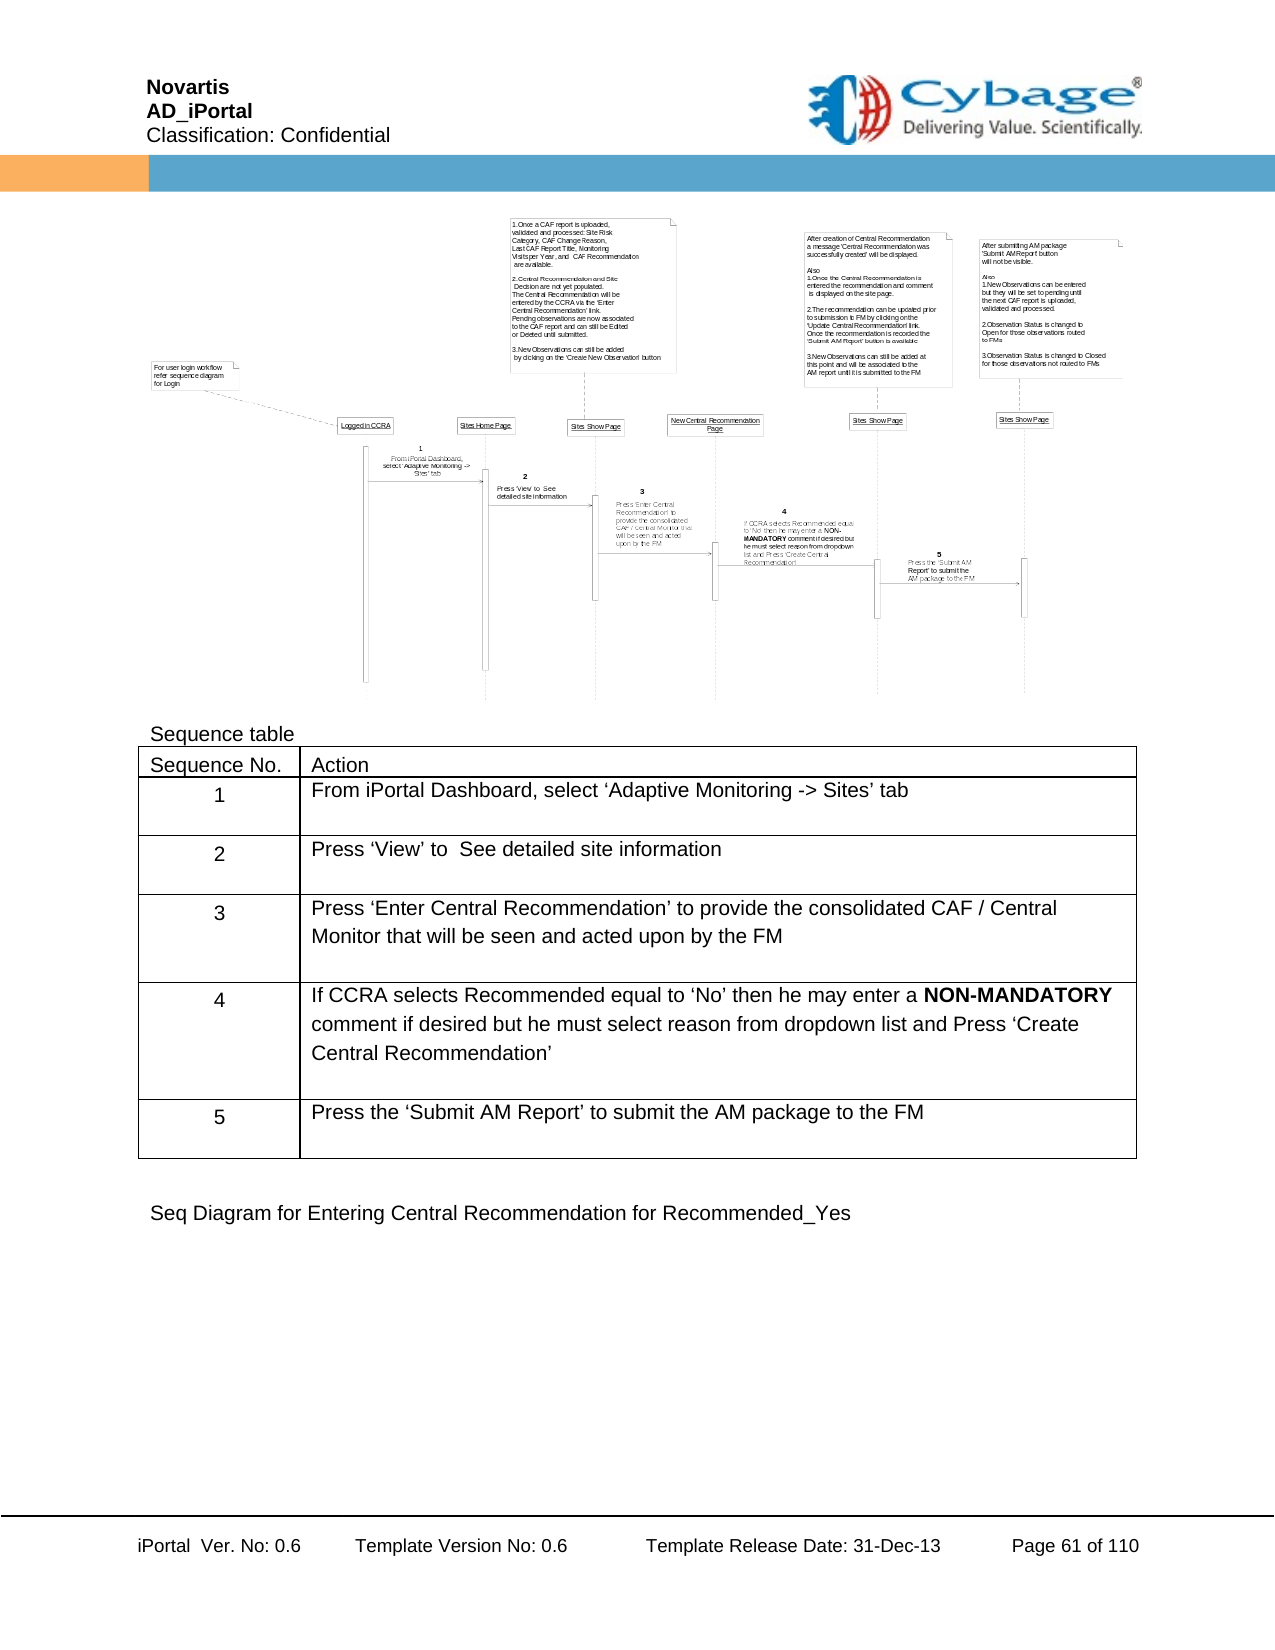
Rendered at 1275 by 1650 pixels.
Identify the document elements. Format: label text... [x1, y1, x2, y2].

table_cell 2 [139, 836, 299, 894]
table_header Sequence No. [139, 747, 299, 776]
table_cell 1 [139, 778, 299, 835]
table_cell 4 [139, 983, 299, 1098]
table_cell 3 [139, 895, 299, 982]
table_cell Press ‘View’ to See detailed site information [301, 836, 1136, 894]
table_header Action [301, 747, 1136, 776]
picture [808, 75, 1142, 145]
text Seq Diagram for Entering Central Recommendation for Recommended_Yes [150, 1196, 1125, 1225]
table_cell 5 [139, 1100, 299, 1157]
table_cell From iPortal Dashboard, select ‘Adaptive Monitoring -> Sites’ tab [301, 778, 1136, 835]
text Sequence table [150, 717, 1125, 746]
table_cell Press the ‘Submit AM Report’ to submit the AM package to the FM [301, 1100, 1136, 1157]
table_cell If CCRA selects Recommended equal to ‘No’ then he may enter a NON-MANDATORY comment if desired but he must select reason from dropdown list and Press ‘Create Central Recommendation’ [301, 983, 1136, 1098]
table_cell Press ‘Enter Central Recommendation’ to provide the consolidated CAF / Central Monitor that will be seen and acted upon by the FM [301, 895, 1136, 982]
